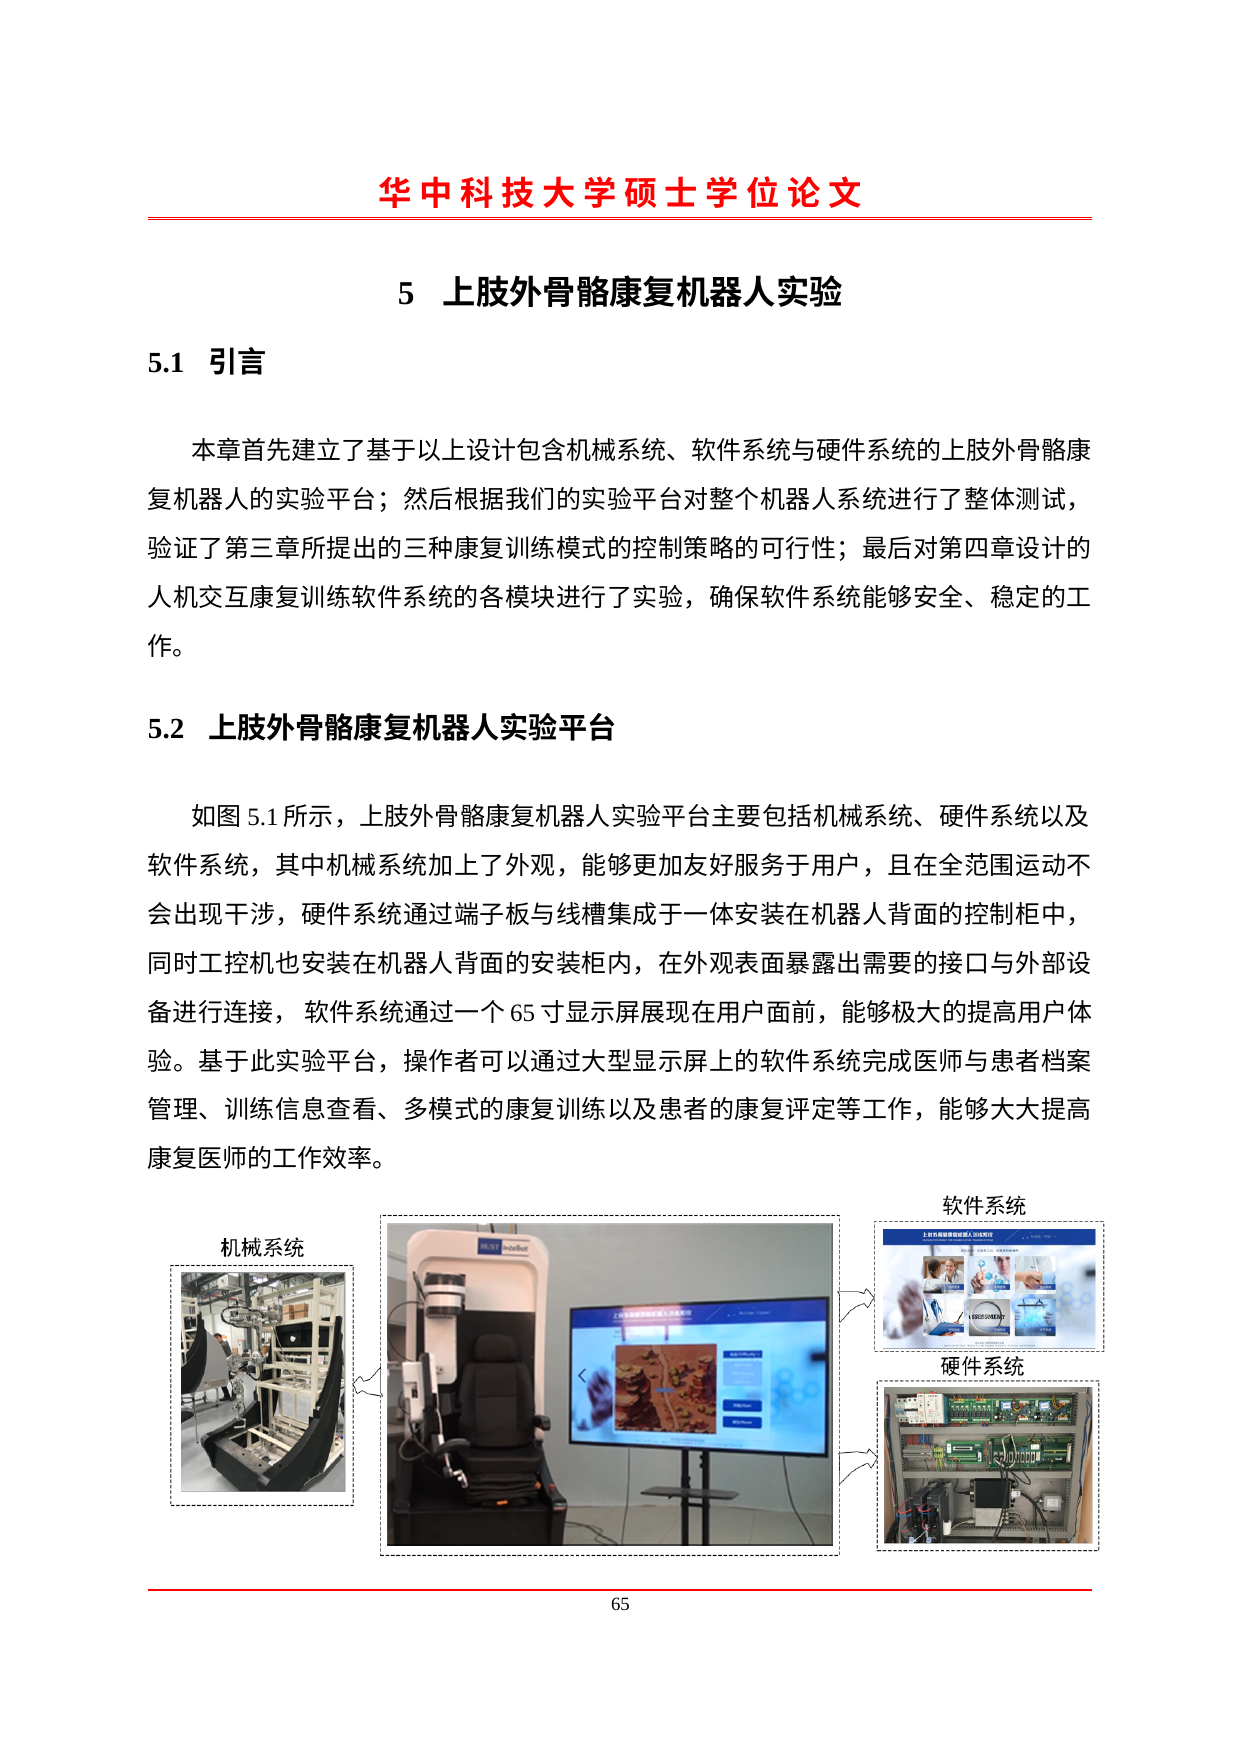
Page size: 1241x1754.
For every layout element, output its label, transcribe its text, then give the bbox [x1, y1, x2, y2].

subtitle 上肢外骨骼康复机器人实验 [148, 266, 1092, 314]
subtitle 引言 [148, 338, 1092, 380]
text 本章首先建立了基于以上设计包含机械系统、软件系统与硬件系统的上肢外骨骼康复机器人的实验平台；然后根据我们的实验平台对整个机器人系统进行了整体测试，验证了第三章所提出的三种康复训练模式的控制策略的可行性；最后对第四章设计的人机交互康复训练软件系统的各模块进行了实验，确保软件系统能够安全、稳定的工作。 [148, 431, 1092, 662]
picture [147, 1187, 1167, 1566]
subtitle 上肢外骨骼康复机器人实验平台 [148, 704, 1092, 746]
text 如图5.1所示，上肢外骨骼康复机器人实验平台主要包括机械系统、硬件系统以及软件系统，其中机械系统加上了外观，能够更加友好服务于用户，且在全范围运动不会出现干涉，硬件系统通过端子板与线槽集成于一体安装在机器人背面的控制柜中，同时工控机也安装在机器人背面的安装柜内，在外观表面暴露出需要的接口与外部设备进行连接， 软件系统通过一个65寸显示屏展现在用户面前，能够极大的提高用户体验。基于此实验平台，操作者可以通过大型显示屏上的软件系统完成医师与患者档案管理、训练信息查看、多模式的康复训练以及患者的康复评定等工作，能够大大提高康复医师的工作效率。 [148, 797, 1092, 1175]
